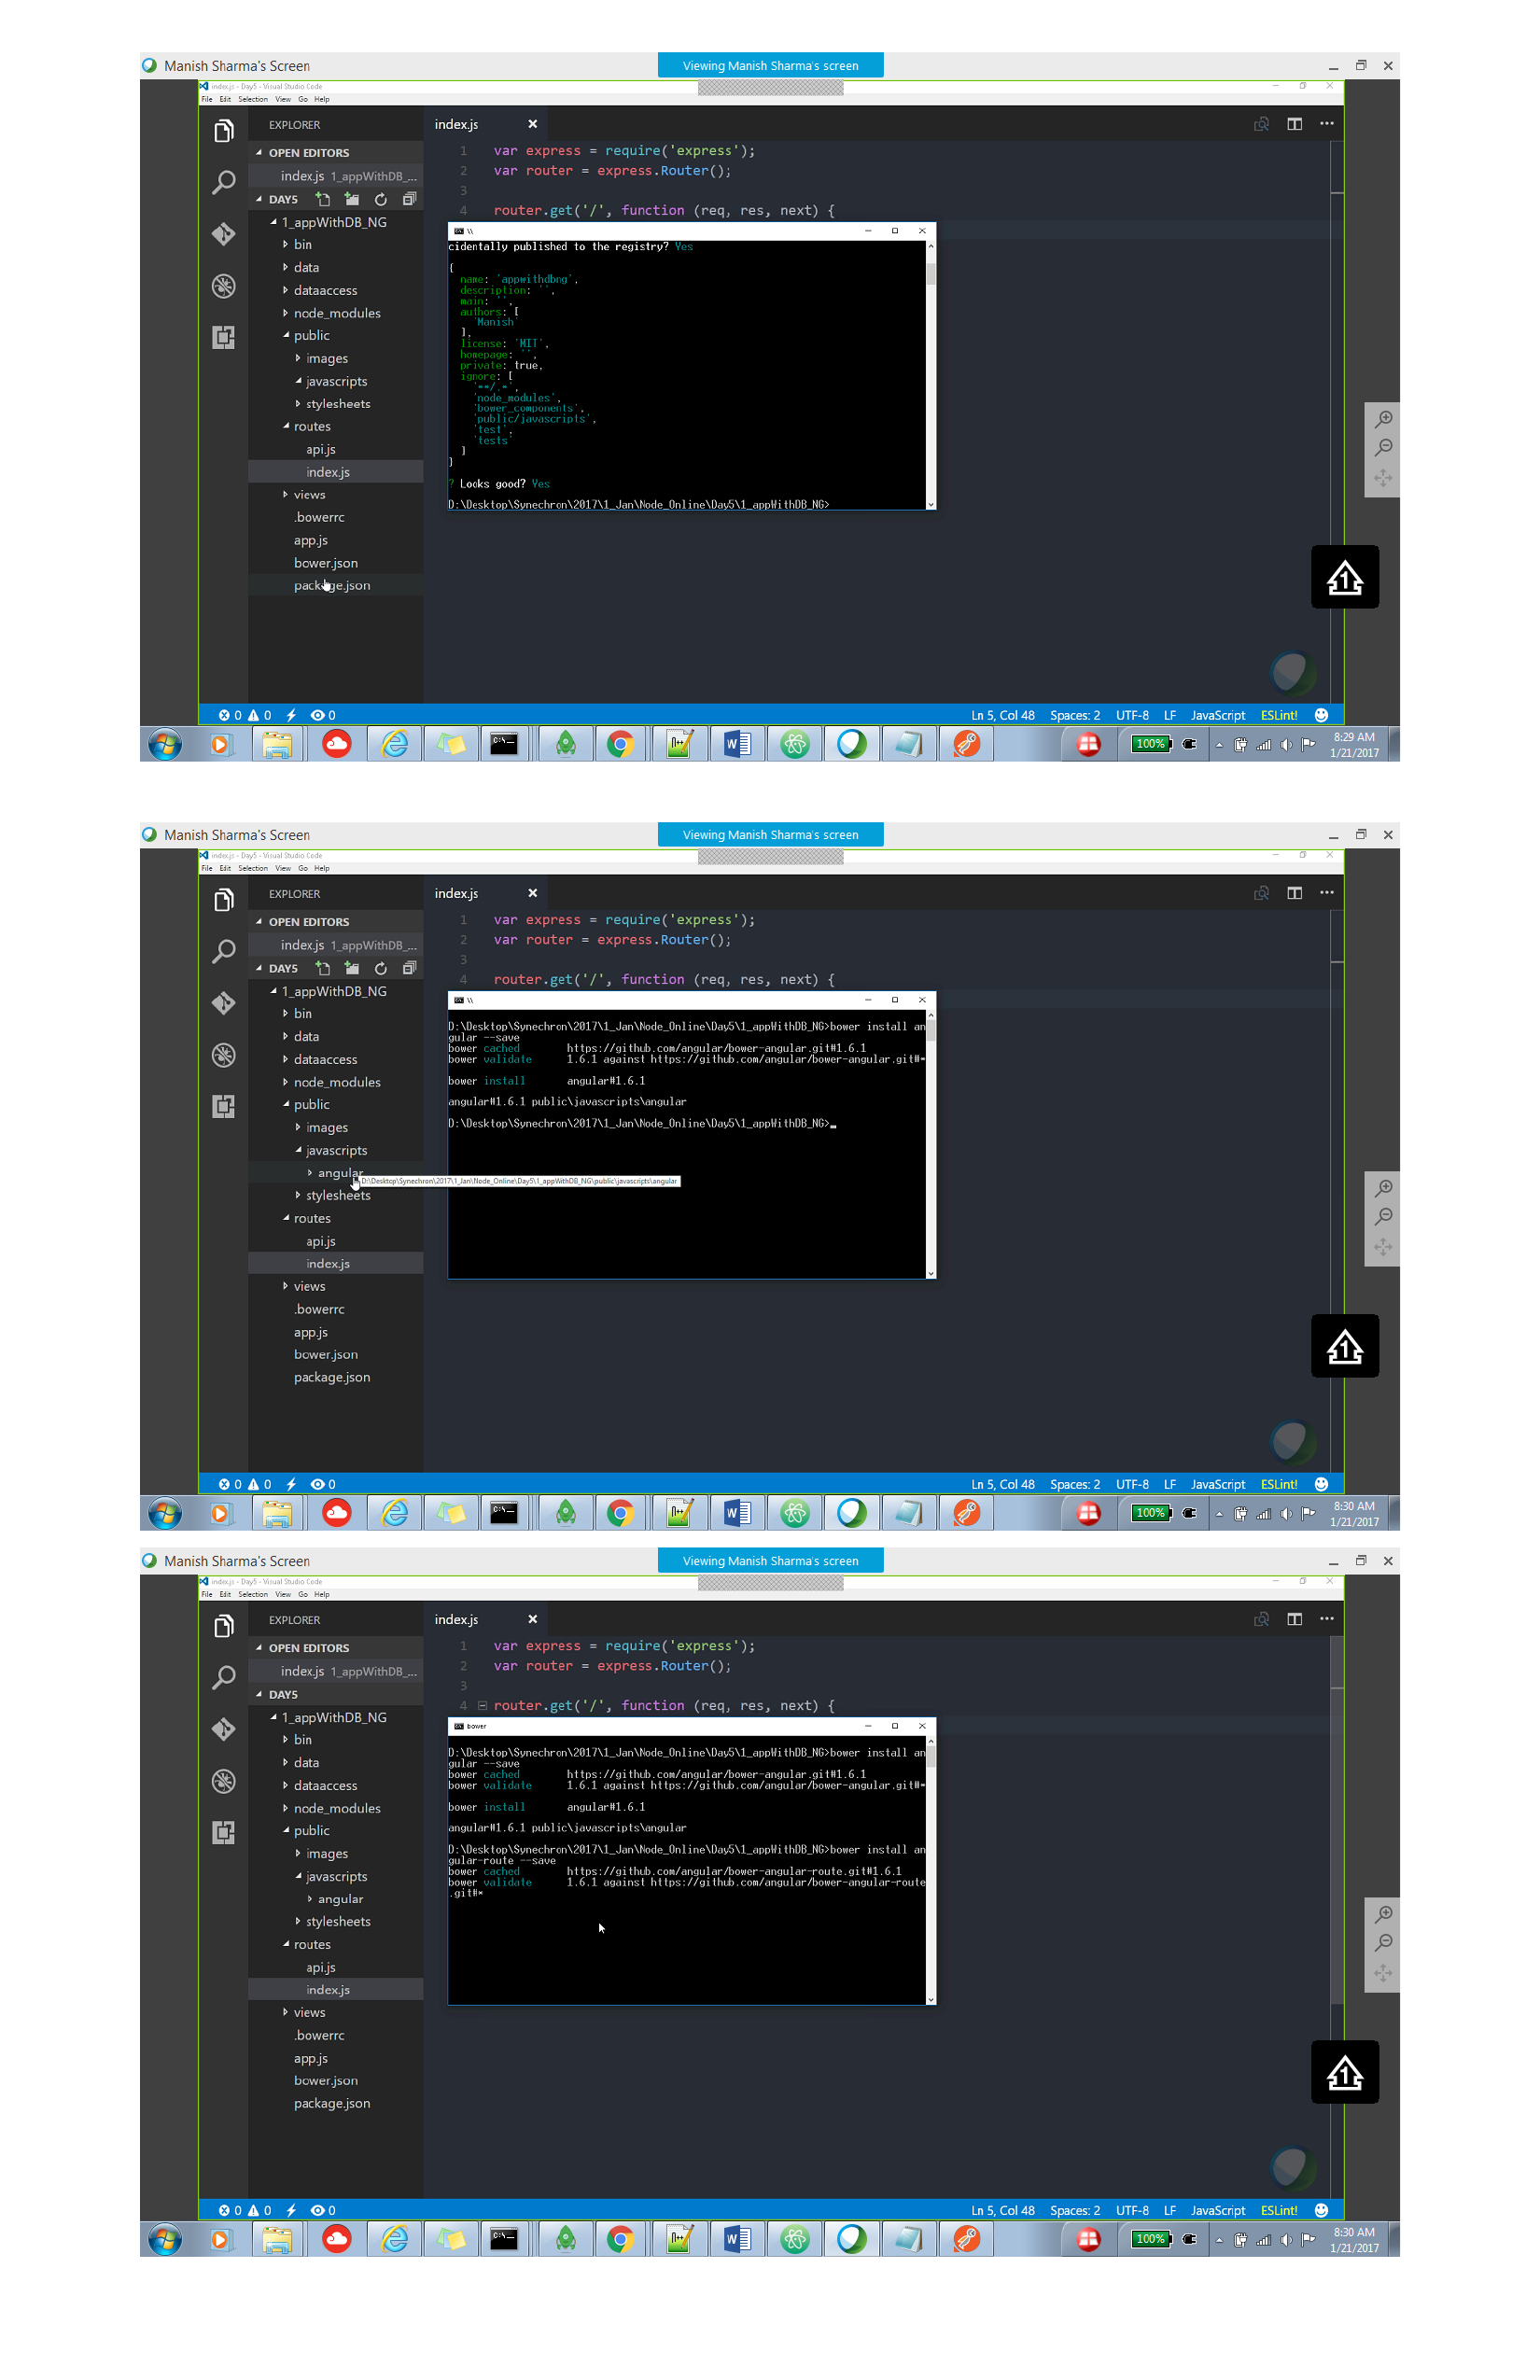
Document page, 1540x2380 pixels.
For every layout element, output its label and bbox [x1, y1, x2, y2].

picture [735, 1558, 741, 1564]
picture [735, 832, 741, 838]
picture [735, 63, 741, 69]
picture [140, 52, 1400, 762]
picture [140, 822, 1400, 1531]
picture [140, 1547, 1400, 2257]
